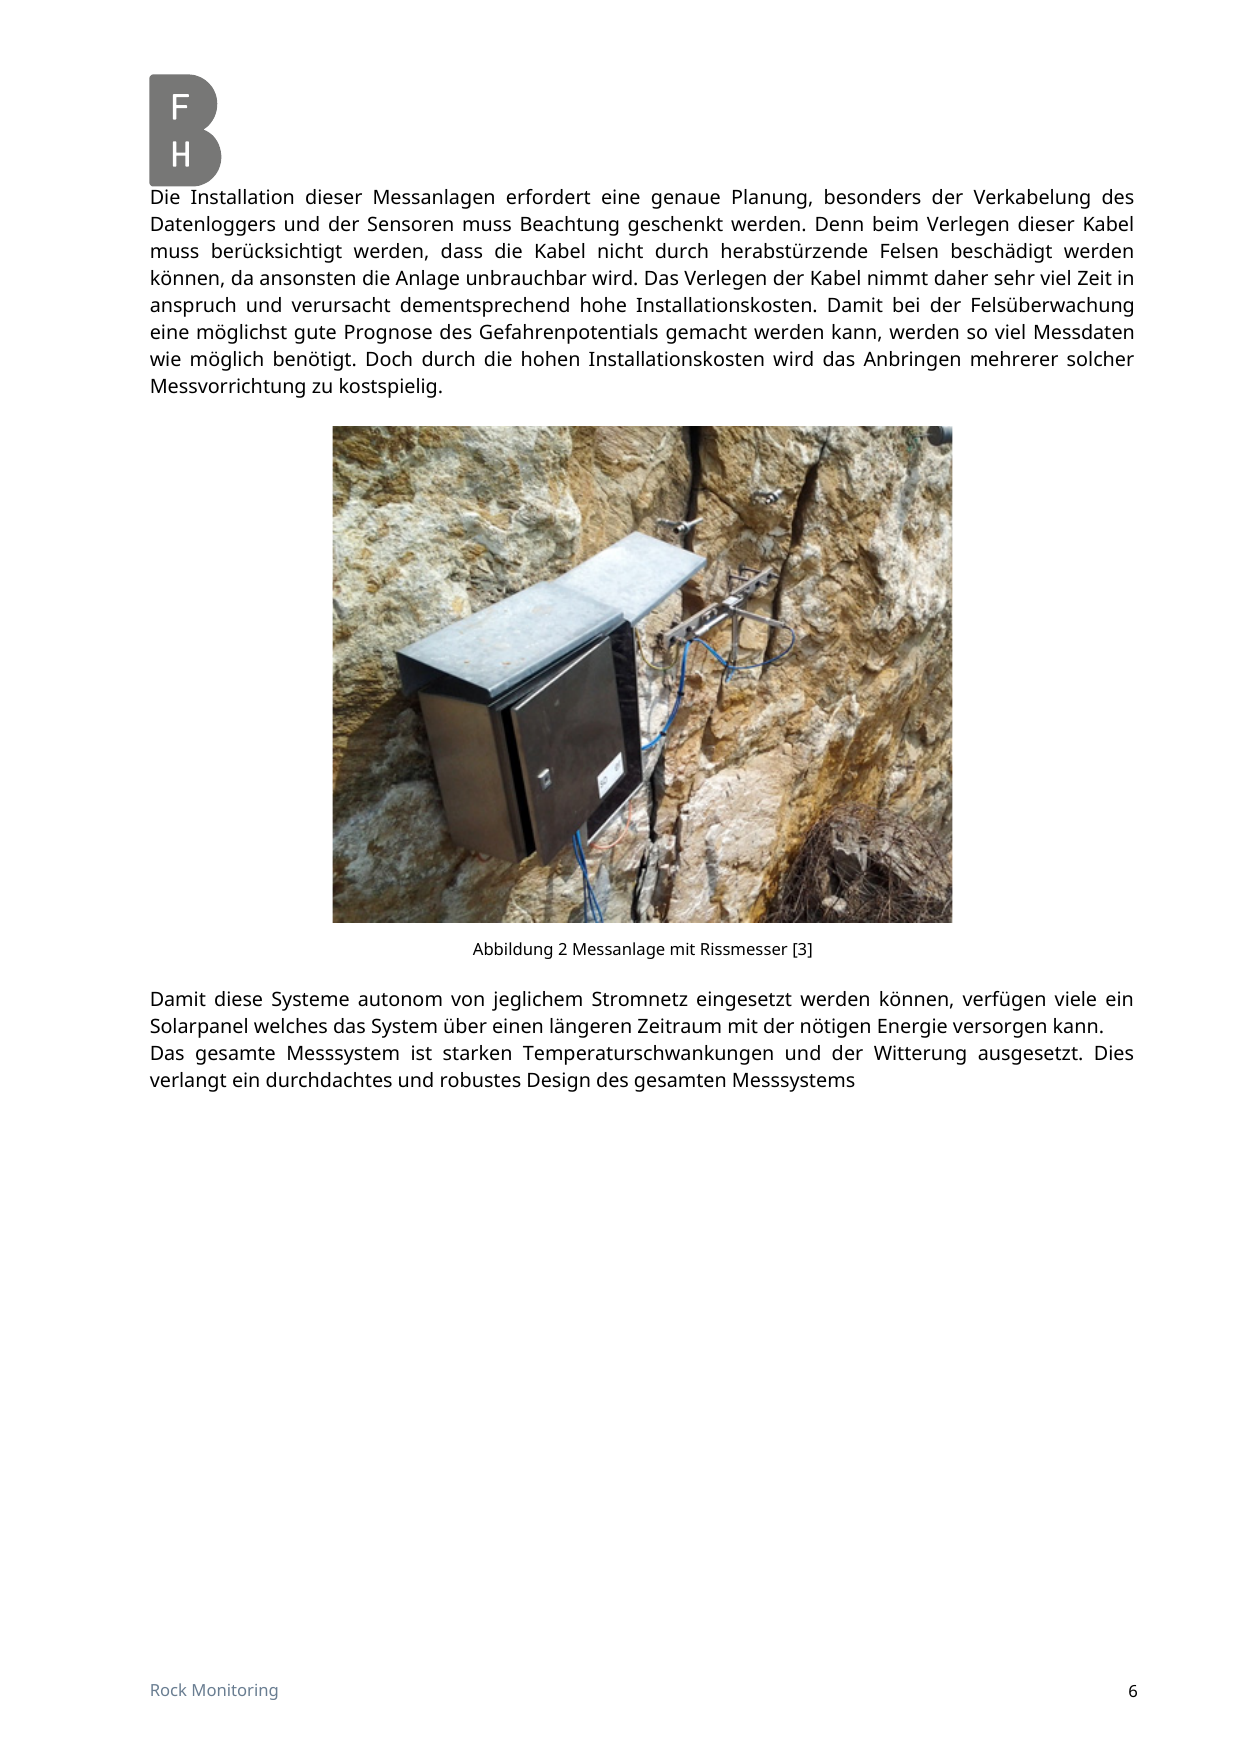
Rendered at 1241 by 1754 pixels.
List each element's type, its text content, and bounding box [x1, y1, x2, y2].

text Abbildung Messanlage mit Rissmesser [149, 935, 1136, 960]
picture [332, 426, 953, 923]
text Die Installation dieser Messanlagen erfordert eine genaue Planung, besonders der Verkabelung des Datenloggers und der Sensoren muss Beachtung geschenkt werden. Denn beim Verlegen dieser Kabel muss berücksichtigt werden, dass die Kabel nicht durch herabstürzende Felsen beschädigt werden können, da ansonsten die Anlage unbrauchbar wird. Das Verlegen der Kabel nimmt daher sehr viel Zeit in anspruch und verursacht dementsprechend hohe Installationskosten. Damit bei der Felsüberwachung eine möglichst gute Prognose des Gefahrenpotentials gemacht werden kann, werden so viel Messdaten wie möglich benötigt. Doch durch die hohen Installationskosten wird das Anbringen mehrerer solcher Messvorrichtung zu kostspielig. [149, 183, 1136, 399]
text Das gesamte Messsystem ist starken Temperaturschwankungen und der Witterung ausgesetzt. Dies verlangt ein durchdachtes und robustes Design des gesamten Messsystems [149, 1039, 1136, 1093]
text Damit diese Systeme autonom von jeglichem Stromnetz eingesetzt werden können, verfügen viele ein Solarpanel welches das System über einen längeren Zeitraum mit der nötigen Energie versorgen kann. [149, 985, 1136, 1039]
